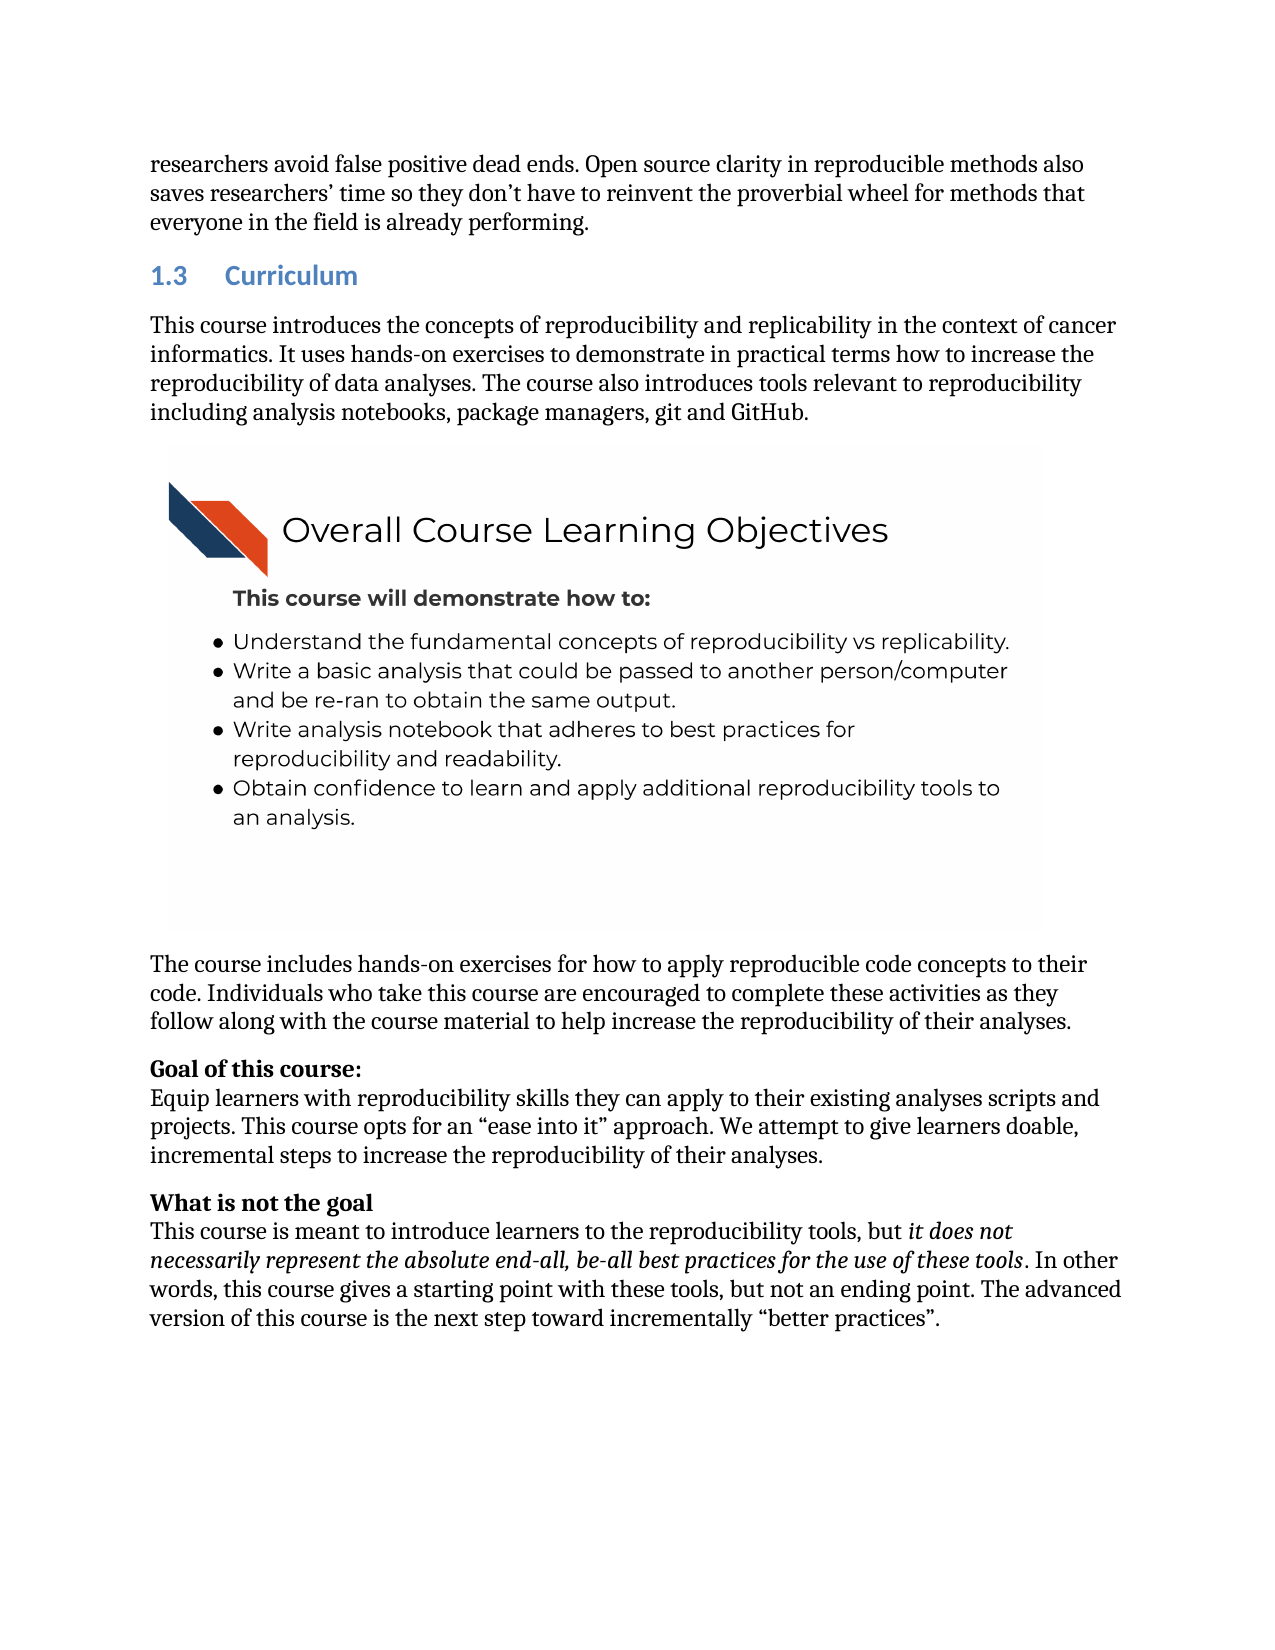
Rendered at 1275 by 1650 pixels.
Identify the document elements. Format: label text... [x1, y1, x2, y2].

text What is not the goal This course is meant to introduce learners to the reproducibility tools, but it does not necessarily represent the absolute end-all, be-all best practices for the use of these tools. In other words, this course gives a starting point with these tools, but not an ending point. The advanced version of this course is the next step toward incrementally “better practices”. [150, 1188, 1125, 1332]
text Goal of this course: Equip learners with reproducibility skills they can apply to their existing analyses scripts and projects. This course opts for an “ease into it” approach. We attempt to give learners doable, incremental steps to increase the reproducibility of their analyses. [150, 1055, 1125, 1170]
text This course introduces the concepts of reproducibility and replicability in the context of cancer informatics. It uses hands-on exercises to demonstrate in practical terms how to increase the reproducibility of data analyses. The course also introduces tools relevant to reproducibility including analysis notebooks, package managers, git and GitHub. [150, 311, 1125, 426]
text The course includes hands-on exercises for how to apply reproducible code concepts to their code. Individuals who take this course are encouraged to complete these activities as they follow along with the course material to help increase the reproducibility of their analyses. [150, 950, 1125, 1036]
picture [168, 445, 1044, 931]
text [150, 150, 1125, 236]
subtitle 1.3 Curriculum [150, 257, 1125, 293]
